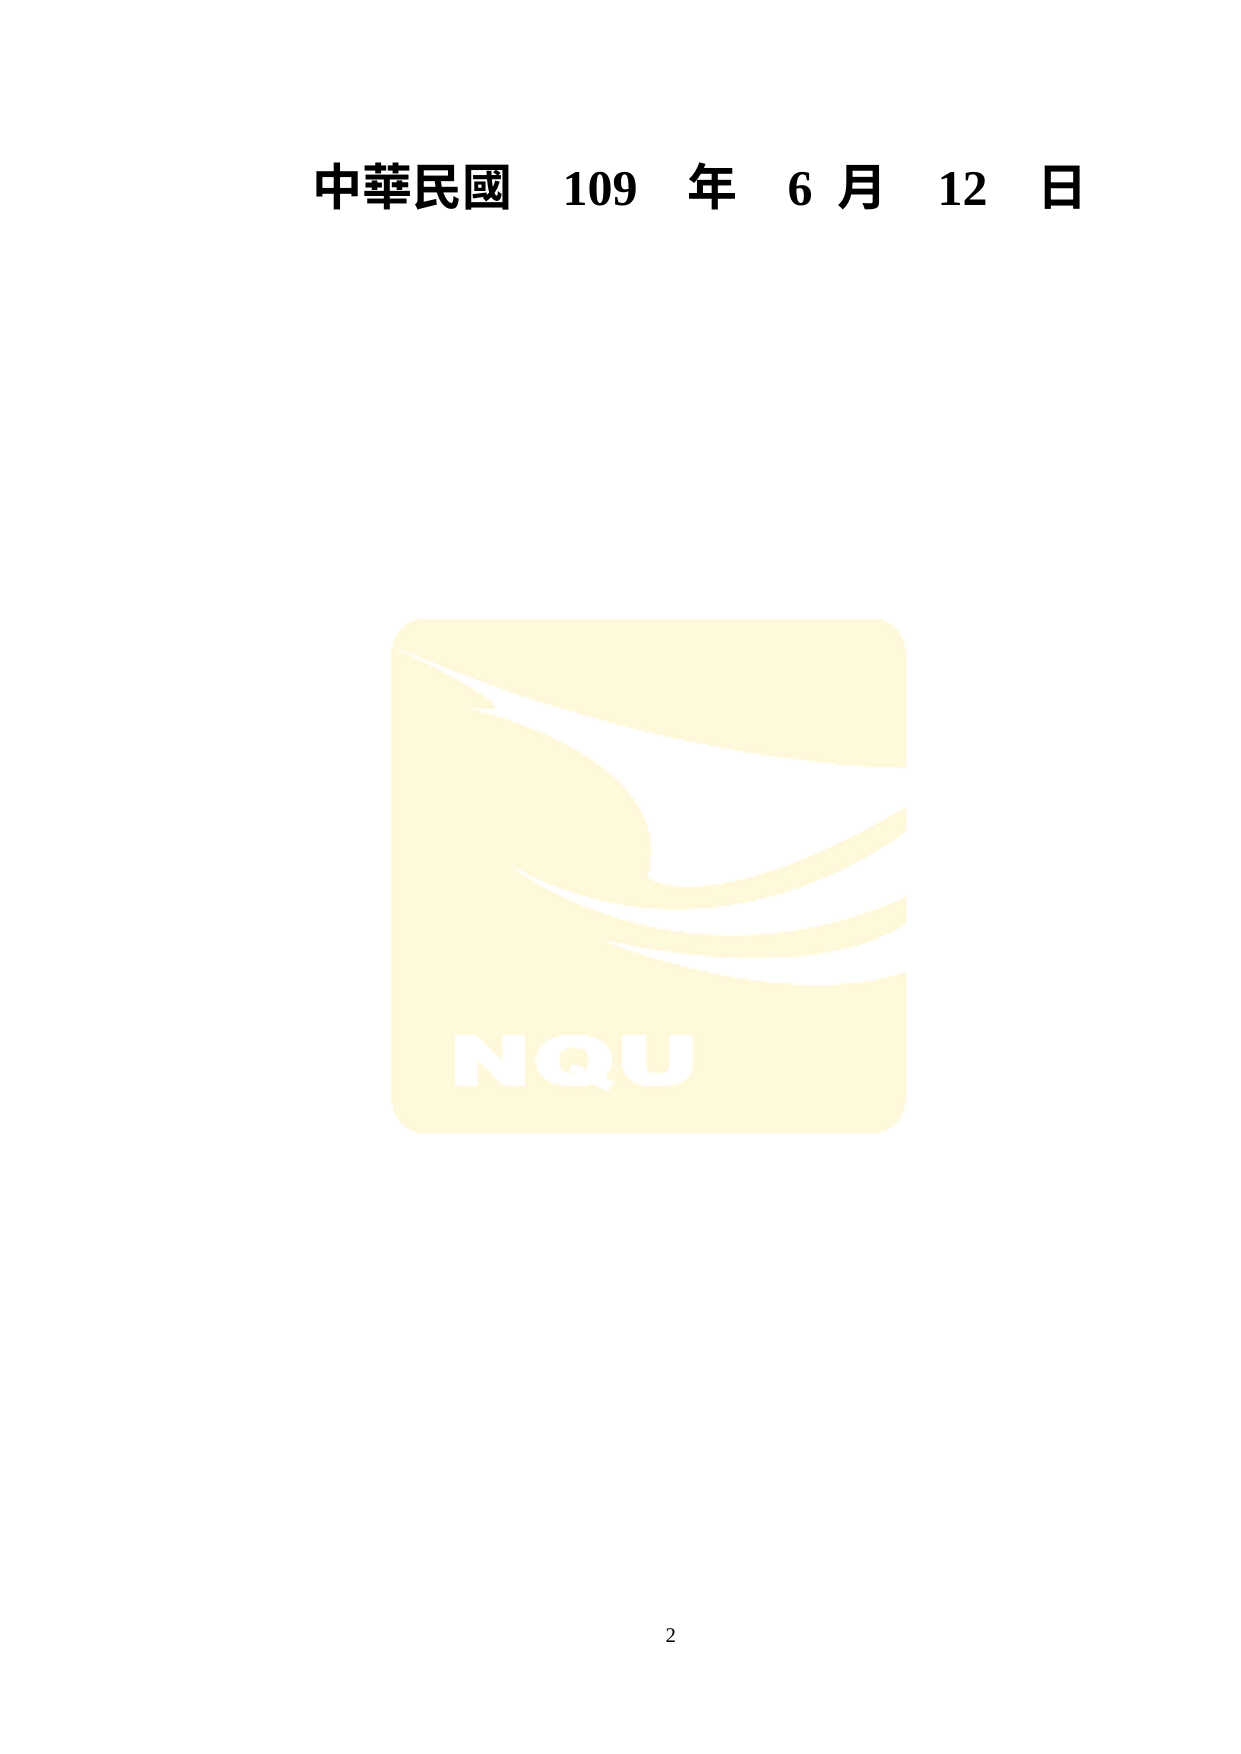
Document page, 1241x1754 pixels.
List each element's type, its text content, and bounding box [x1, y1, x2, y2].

text 中華民國 109 年 6 月 12 日 [227, 148, 1122, 220]
